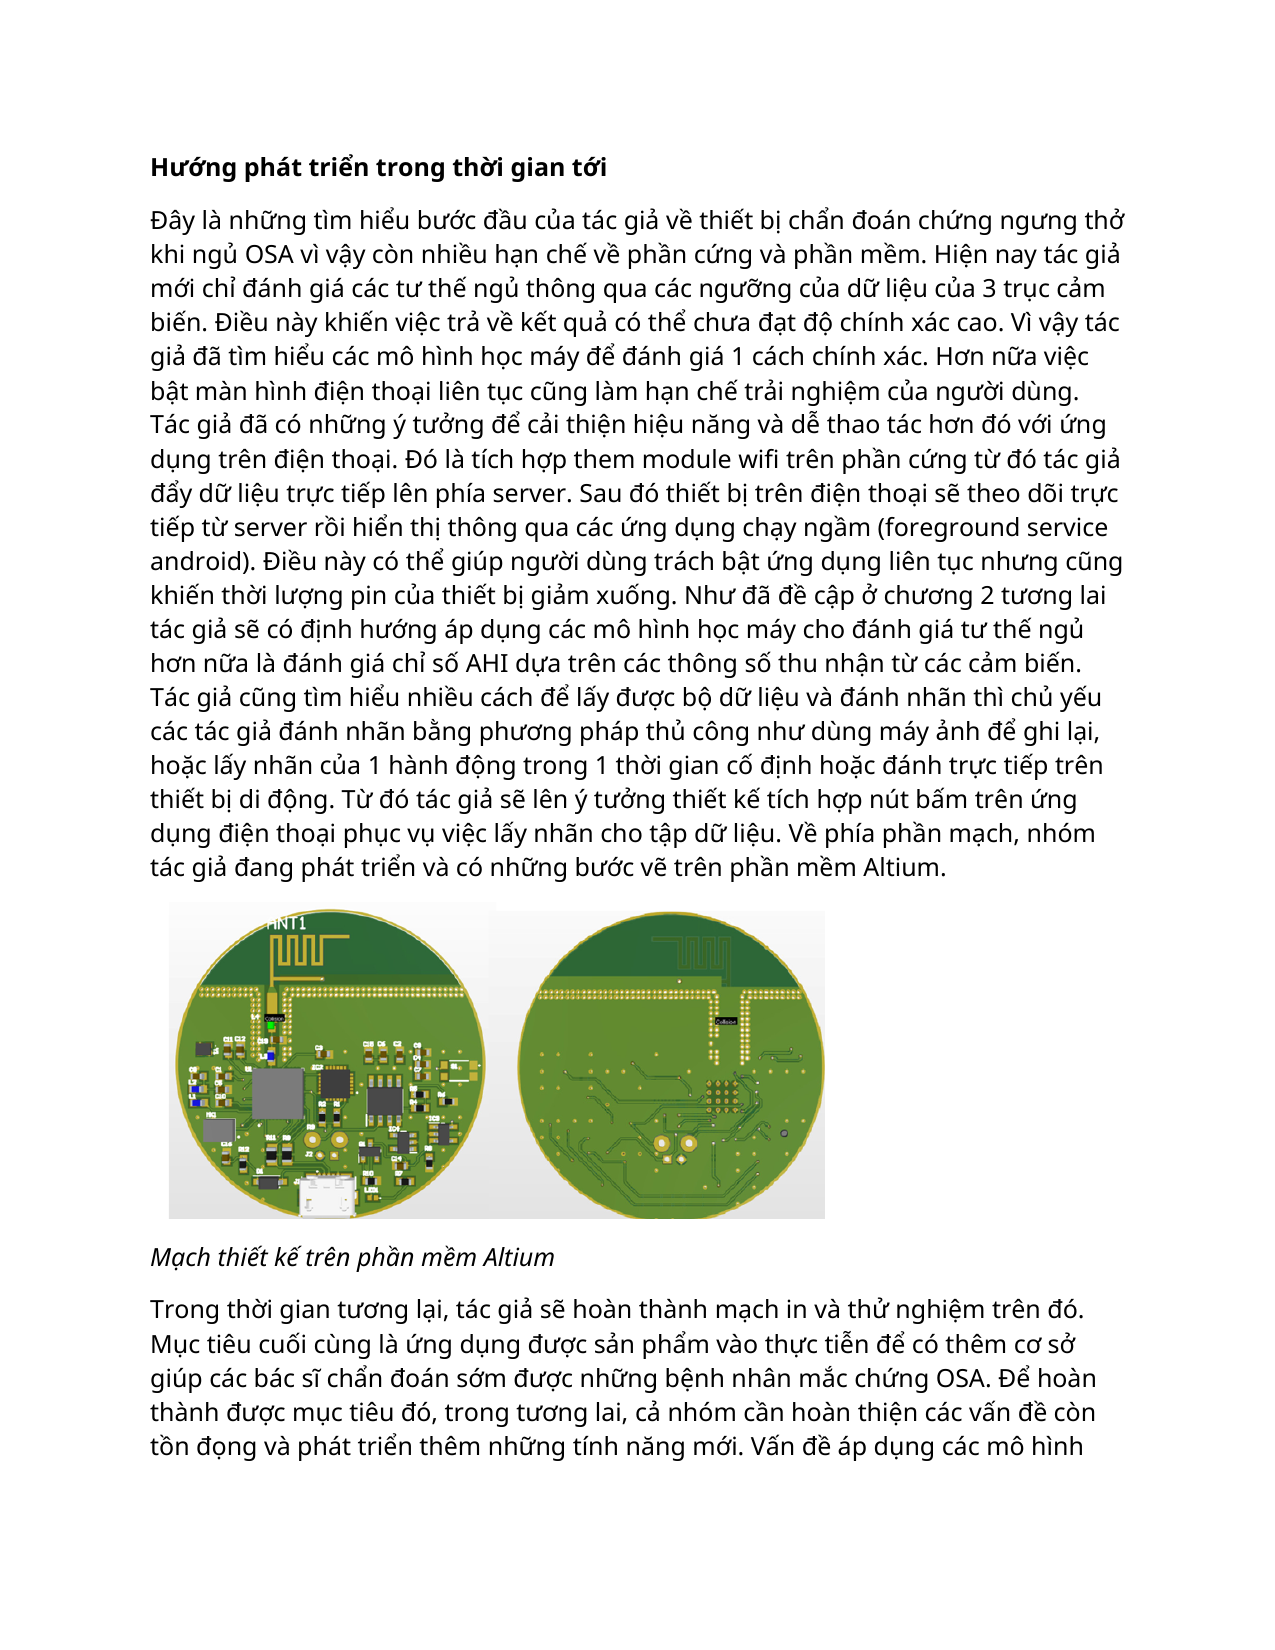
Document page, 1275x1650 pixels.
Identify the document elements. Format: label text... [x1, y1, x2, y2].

text Hướng phát triển trong thời gian tới [150, 150, 1125, 184]
text Đây là những tìm hiểu bước đầu của tác giả về thiết bị chẩn đoán chứng ngưng thở khi ngủ OSA vì vậy còn nhiều hạn chế về phần cứng và phần mềm. Hiện nay tác giả mới chỉ đánh giá các tư thế ngủ thông qua các ngưỡng của dữ liệu của 3 trục cảm biến. Điều này khiến việc trả về kết quả có thể chưa đạt độ chính xác cao. Vì vậy tác giả đã tìm hiểu các mô hình học máy để đánh giá 1 cách chính xác. Hơn nữa việc bật màn hình điện thoại liên tục cũng làm hạn chế trải nghiệm của người dùng. Tác giả đã có những ý tưởng để cải thiện hiệu năng và dễ thao tác hơn đó với ứng dụng trên điện thoại. Đó là tích hợp them module wifi trên phần cứng từ đó tác giả đẩy dữ liệu trực tiếp lên phía server. Sau đó thiết bị trên điện thoại sẽ theo dõi trực tiếp từ server rồi hiển thị thông qua các ứng dụng chạy ngầm (foreground service android). Điều này có thể giúp người dùng trách bật ứng dụng liên tục nhưng cũng khiến thời lượng pin của thiết bị giảm xuống. Như đã đề cập ở chương 2 tương lai tác giả sẽ có định hướng áp dụng các mô hình học máy cho đánh giá tư thế ngủ hơn nữa là đánh giá chỉ số AHI dựa trên các thông số thu nhận từ các cảm biến. Tác giả cũng tìm hiểu nhiều cách để lấy được bộ dữ liệu và đánh nhãn thì chủ yếu các tác giả đánh nhãn bằng phương pháp thủ công như dùng máy ảnh để ghi lại, hoặc lấy nhãn của 1 hành động trong 1 thời gian cố định hoặc đánh trực tiếp trên thiết bị di động. Từ đó tác giả sẽ lên ý tưởng thiết kế tích hợp nút bấm trên ứng dụng điện thoại phục vụ việc lấy nhãn cho tập dữ liệu. Về phía phần mạch, nhóm tác giả đang phát triển và có những bước vẽ trên phần mềm Altium. [150, 203, 1125, 884]
text Mạch thiết kế trên phần mềm Altium [150, 1239, 1125, 1273]
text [150, 1292, 1125, 1462]
picture [168, 902, 825, 1219]
